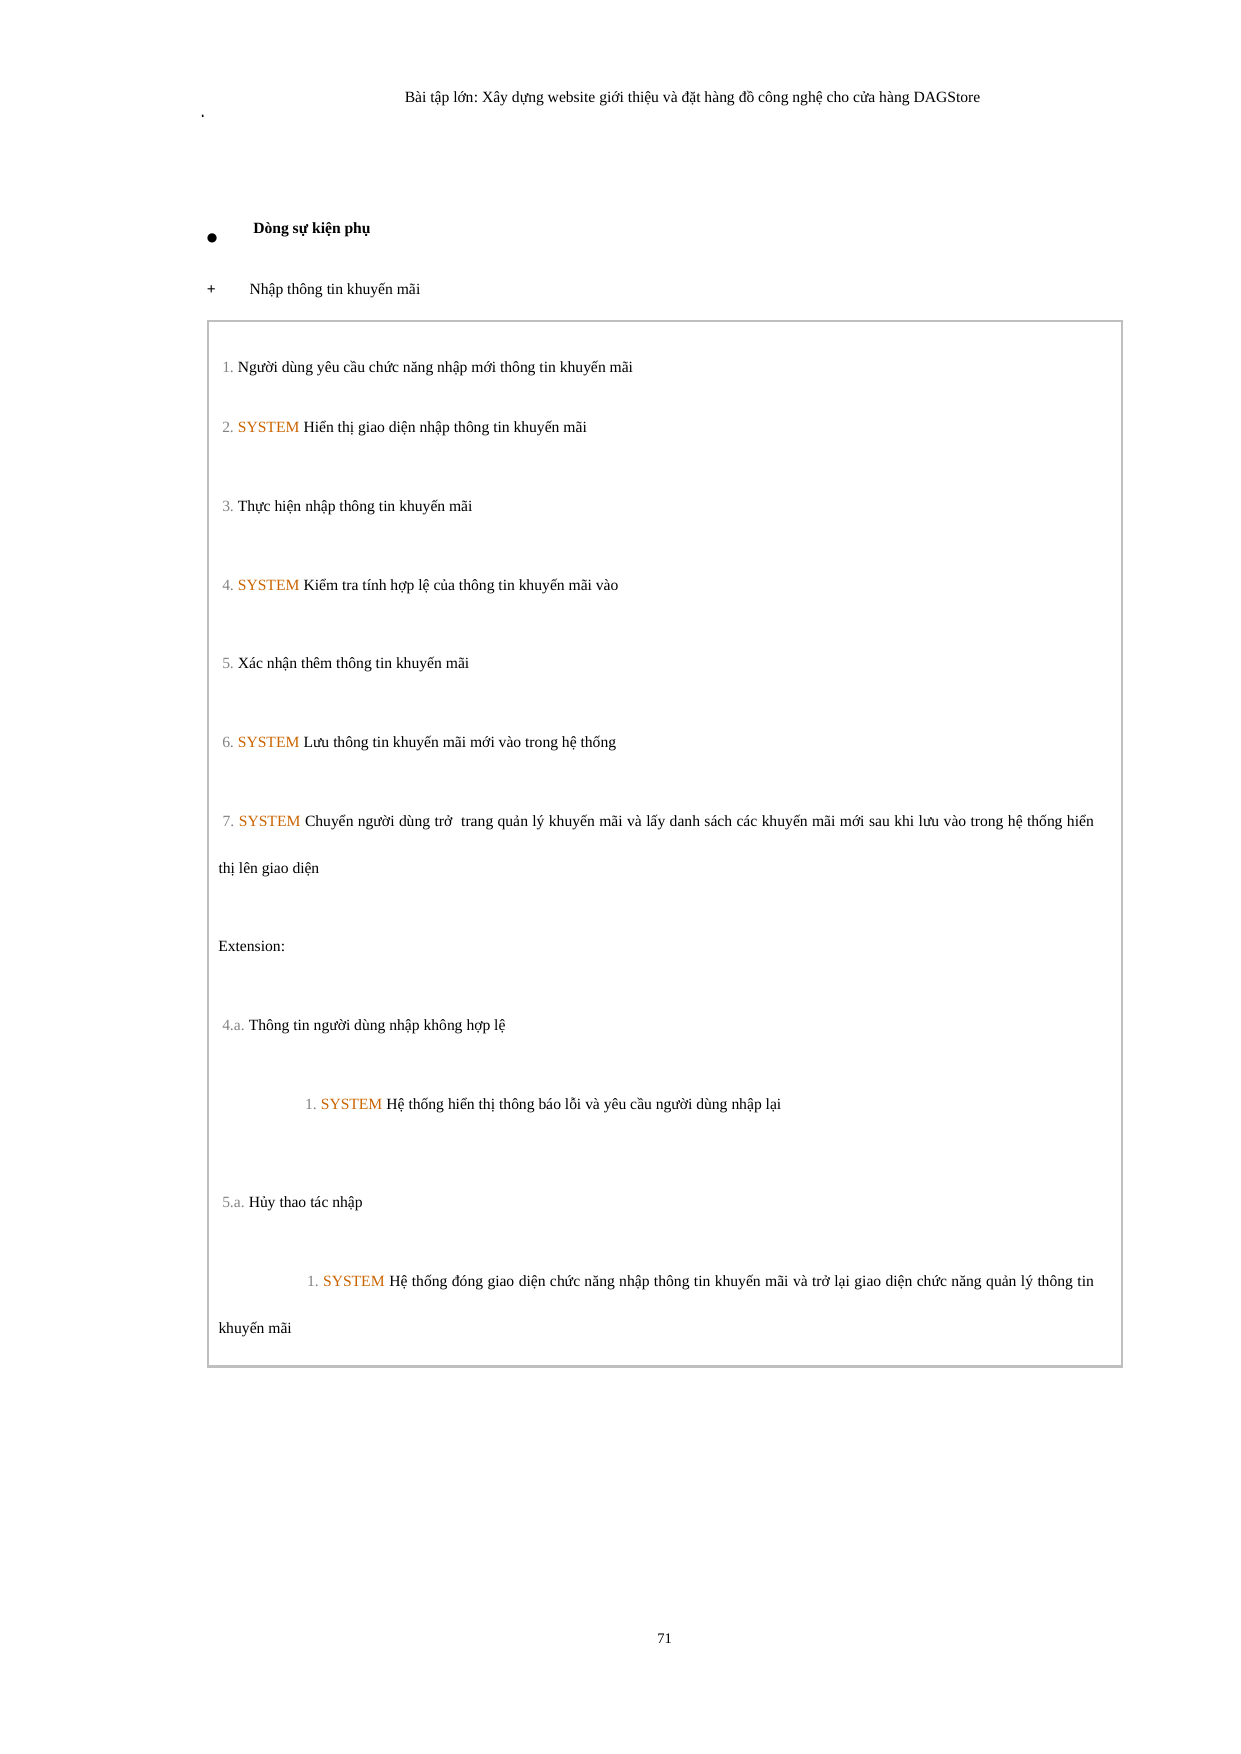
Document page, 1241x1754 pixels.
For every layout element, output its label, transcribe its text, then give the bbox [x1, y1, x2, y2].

table_cell 1. SYSTEM Hệ thống hiển thị thông báo lỗi và yêu cầu người dùng nhập lại [209, 1063, 1121, 1161]
table_cell 4. SYSTEM Kiểm tra tính hợp lệ của thông tin khuyến mãi vào [209, 544, 1121, 622]
text + Nhập thông tin khuyến mãi [207, 267, 1122, 298]
table_cell 7. SYSTEM Chuyển người dùng trở trang quản lý khuyến mãi và lấy danh sách các khuyến mãi mới sau khi lưu vào trong hệ thống hiển thị lên giao diện [209, 780, 1121, 905]
table_cell 1. SYSTEM Hệ thống đóng giao diện chức năng nhập thông tin khuyến mãi và trở lại giao diện chức năng quản lý thông tin khuyến mãi [209, 1240, 1121, 1365]
table_cell Extension: [209, 905, 1121, 984]
table_cell 3. Thực hiện nhập thông tin khuyến mãi [209, 465, 1121, 544]
table_header 1. Người dùng yêu cầu chức năng nhập mới thông tin khuyến mãi [209, 322, 1121, 386]
table_cell 6. SYSTEM Lưu thông tin khuyến mãi mới vào trong hệ thống [209, 701, 1121, 780]
table_cell 5.a. Hủy thao tác nhập [209, 1161, 1121, 1240]
table_cell 4.a. Thông tin người dùng nhập không hợp lệ [209, 984, 1121, 1063]
table_cell 5. Xác nhận thêm thông tin khuyến mãi [209, 623, 1121, 701]
text ● Dòng sự kiện phụ [207, 205, 1122, 248]
table_cell 2. SYSTEM Hiển thị giao diện nhập thông tin khuyến mãi [209, 386, 1121, 465]
